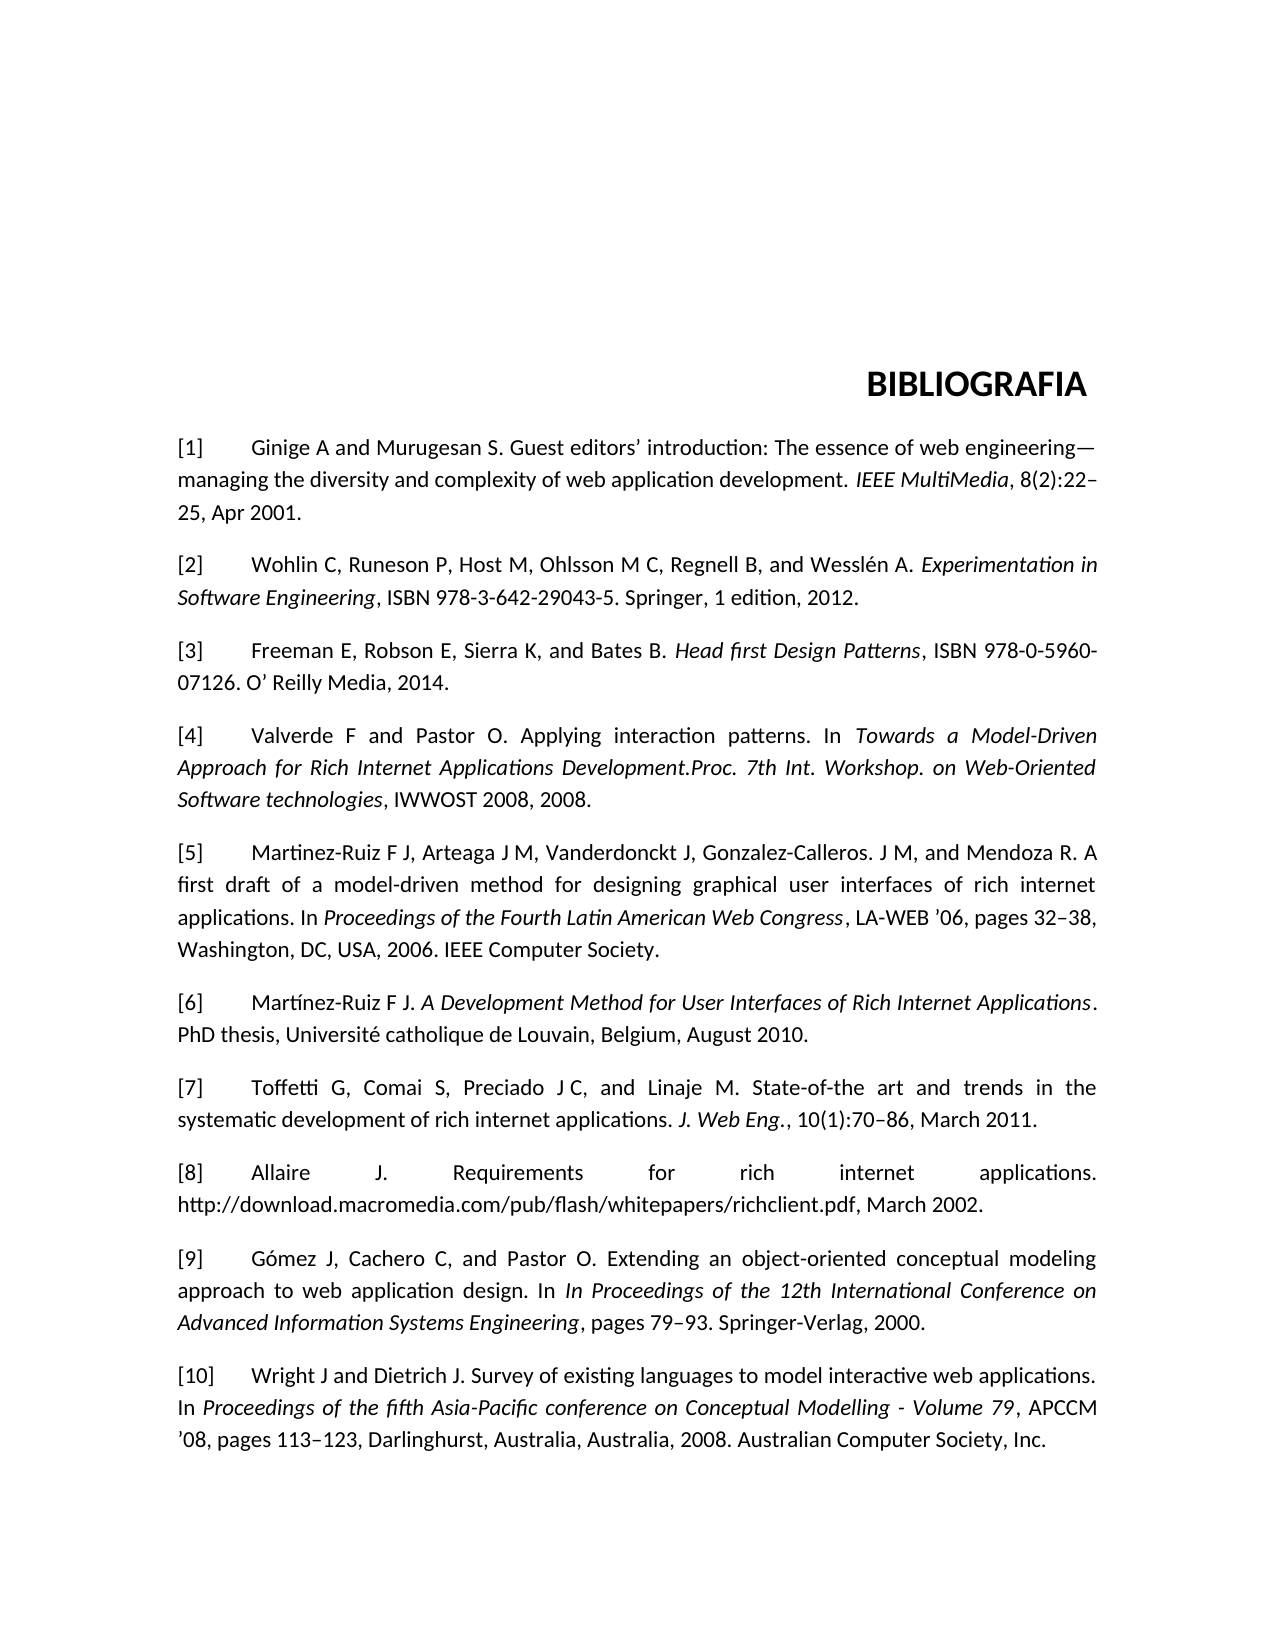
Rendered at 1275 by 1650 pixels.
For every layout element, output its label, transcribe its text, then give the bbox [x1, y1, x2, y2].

text [6] Martínez-Ruiz F J. A Development Method for User Interfaces of Rich Internet Applications. PhD thesis, Université catholique de Louvain, Belgium, August 2010. [177, 988, 1098, 1048]
text BIBLIOGRAFIA [767, 360, 1098, 406]
text [2] Wohlin C, Runeson P, Host M, Ohlsson M C, Regnell B, and Wesslén A. Experimentation in Software Engineering, ISBN 978-3-642-29043-5. Springer, 1 edition, 2012. [177, 551, 1098, 611]
text [10] Wright J and Dietrich J. Survey of existing languages to model interactive web applications. In Proceedings of the fifth Asia-Pacific conference on Conceptual Modelling - Volume 79, APCCM ’08, pages 113–123, Darlinghurst, Australia, Australia, 2008. Australian Computer Society, Inc. [177, 1361, 1098, 1453]
text [8] Allaire J. Requirements for rich internet applications. http://download.macromedia.com/pub/flash/whitepapers/richclient.pdf, March 2002. [177, 1158, 1098, 1219]
text [9] Gómez J, Cachero C, and Pastor O. Extending an object-oriented conceptual modeling approach to web application design. In In Proceedings of the 12th International Conference on Advanced Information Systems Engineering, pages 79–93. Springer-Verlag, 2000. [177, 1244, 1098, 1336]
text [7] Toffetti G, Comai S, Preciado J C, and Linaje M. State-of-the art and trends in the systematic development of rich internet applications. J. Web Eng., 10(1):70–86, March 2011. [177, 1073, 1098, 1133]
text [1] Ginige A and Murugesan S. Guest editors’ introduction: The essence of web engineering— managing the diversity and complexity of web application development. IEEE MultiMedia, 8(2):22–25, Apr 2001. [177, 433, 1098, 526]
text [4] Valverde F and Pastor O. Applying interaction patterns. In Towards a Model-Driven Approach for Rich Internet Applications Development.Proc. 7th Int. Workshop. on Web-Oriented Software technologies, IWWOST 2008, 2008. [177, 721, 1098, 813]
text [5] Martinez-Ruiz F J, Arteaga J M, Vanderdonckt J, Gonzalez-Calleros. J M, and Mendoza R. A first draft of a model-driven method for designing graphical user interfaces of rich internet applications. In Proceedings of the Fourth Latin American Web Congress, LA-WEB ’06, pages 32–38, Washington, DC, USA, 2006. IEEE Computer Society. [177, 838, 1098, 963]
text [3] Freeman E, Robson E, Sierra K, and Bates B. Head first Design Patterns, ISBN 978-0-5960-07126. O’ Reilly Media, 2014. [177, 636, 1098, 696]
